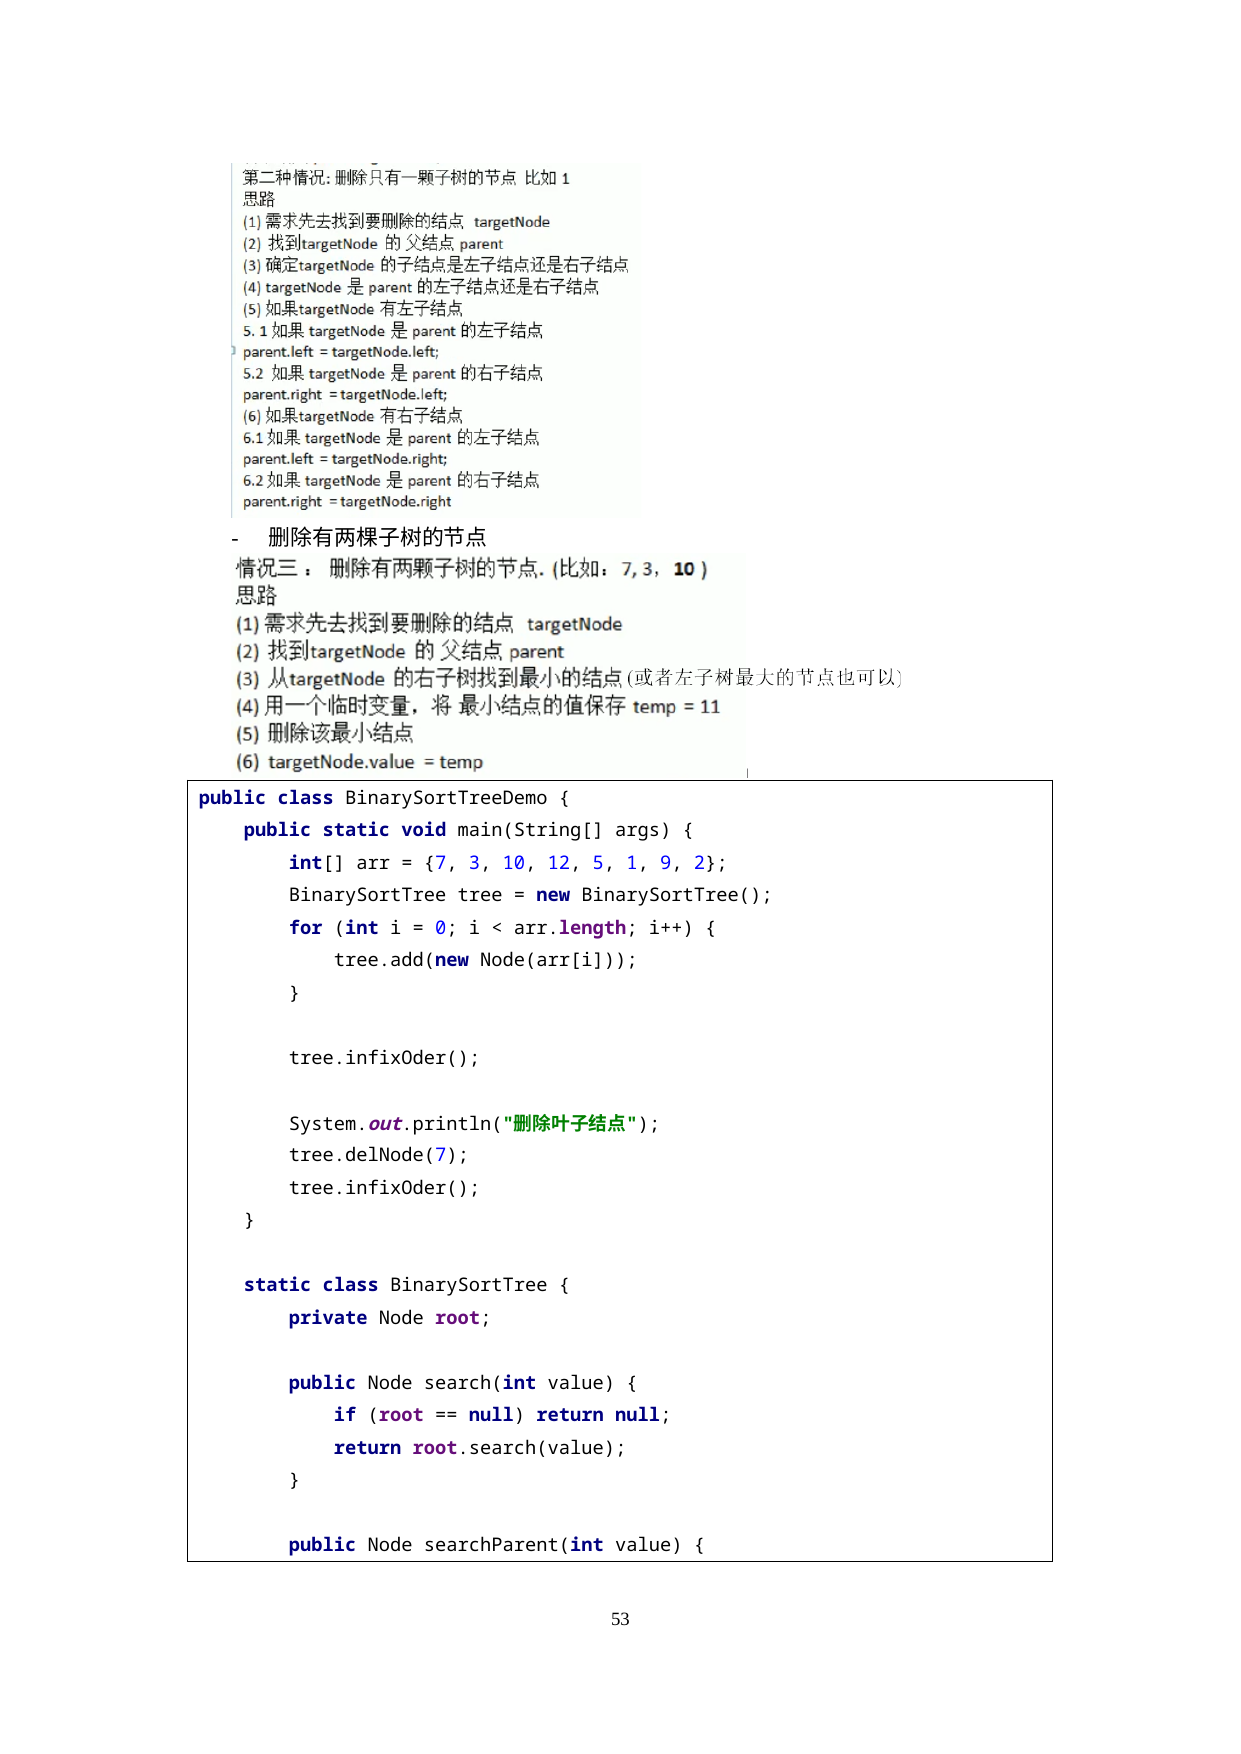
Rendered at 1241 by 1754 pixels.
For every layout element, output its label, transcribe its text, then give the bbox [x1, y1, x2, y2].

picture [231, 553, 901, 778]
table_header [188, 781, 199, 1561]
picture [231, 163, 642, 518]
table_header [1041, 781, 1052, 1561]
list 删除有两棵子树的节点 [231, 519, 1053, 552]
